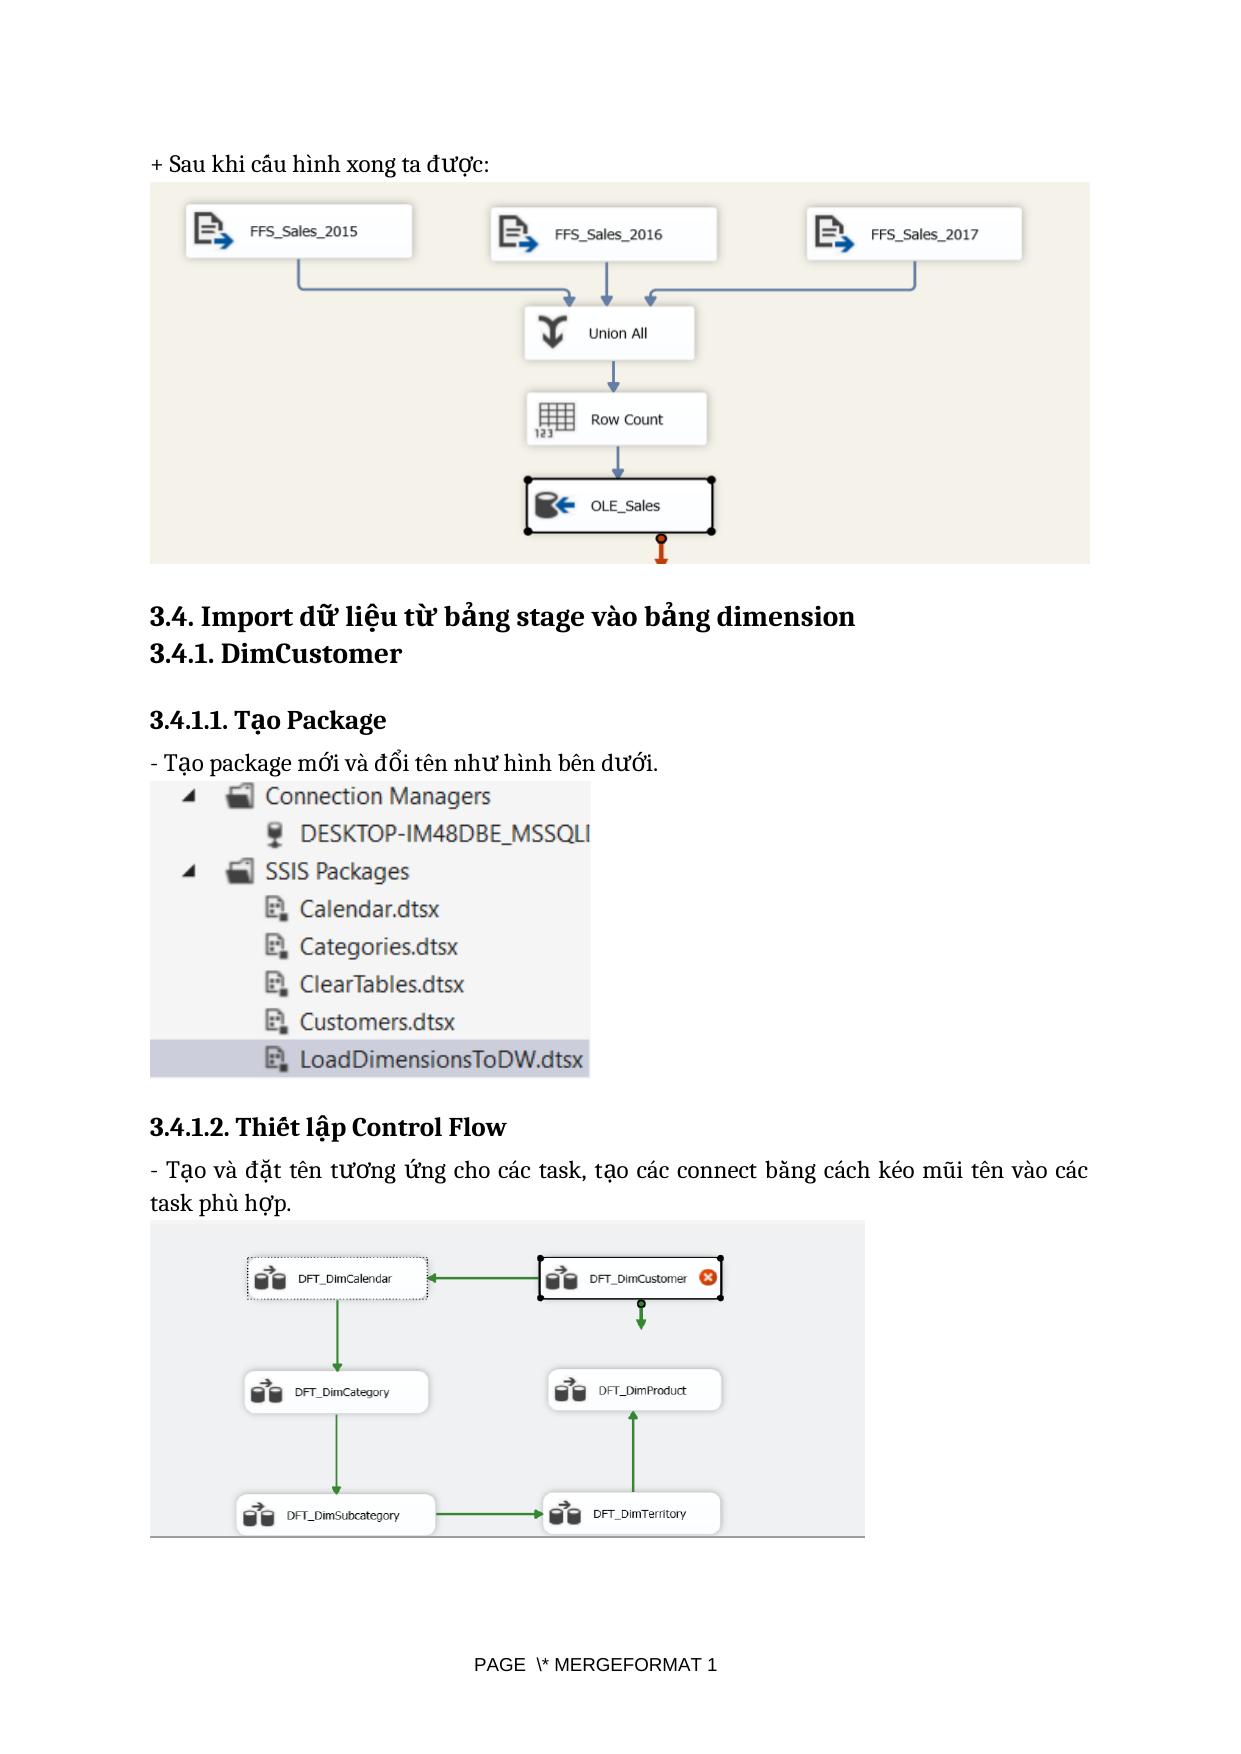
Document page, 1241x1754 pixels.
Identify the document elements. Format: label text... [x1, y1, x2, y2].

subtitle 3.4.1.2. Thiết lập Control Flow [150, 1112, 1090, 1143]
picture [150, 1220, 865, 1538]
text - Tạo package mới và đổi tên như hình bên dưới. [150, 749, 1090, 778]
text - Tạo và đặt tên tương ứng cho các task, tạo các connect bằng cách kéo mũi tên vào các task phù hợp. [150, 1156, 1090, 1217]
subtitle 3.4.1.1. Tạo Package [150, 705, 1090, 736]
text 3.4.1. DimCustomer [150, 637, 1090, 671]
picture [150, 182, 1090, 564]
picture [150, 781, 591, 1079]
text + Sau khi cấu hình xong ta được: [150, 150, 1090, 179]
text 3.4. Import dữ liệu từ bảng stage vào bảng dimension [150, 600, 1090, 633]
